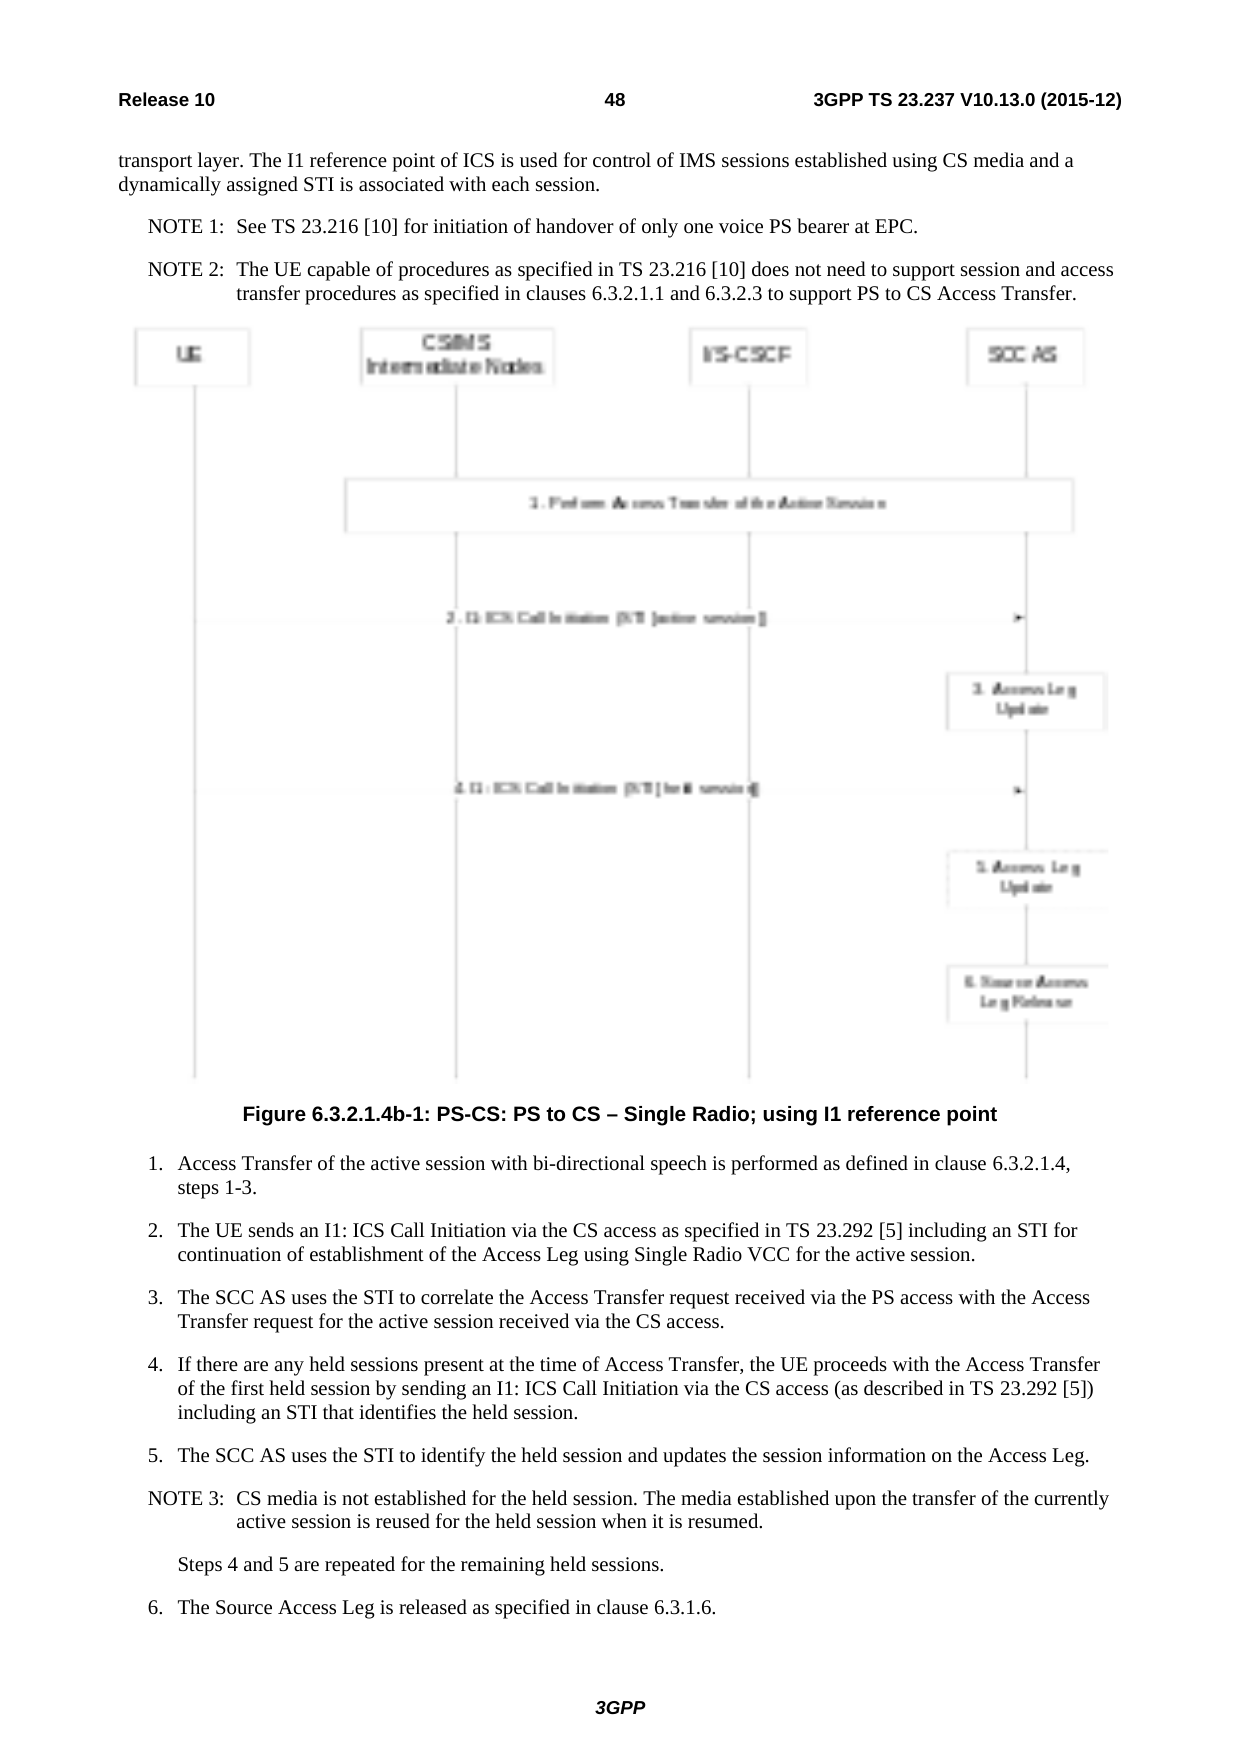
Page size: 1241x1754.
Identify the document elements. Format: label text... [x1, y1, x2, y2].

text 6. The Source Access Leg is released as specified in clause 6.3.1.6. [148, 1595, 1122, 1619]
text 3. The SCC AS uses the STI to correlate the Access Transfer request received via the PS access with the Access Transfer request for the active session received via the CS access. [148, 1285, 1122, 1333]
text NOTE 3: CS media is not established for the held session. The media established upon the transfer of the currently active session is reused for the held session when it is resumed. [148, 1485, 1122, 1533]
text 2. The UE sends an I1: ICS Call Initiation via the CS access as specified in TS 23.292 [5] including an STI for continuation of establishment of the Access Leg using Single Radio VCC for the active session. [148, 1218, 1122, 1266]
text 4. If there are any held sessions present at the time of Access Transfer, the UE proceeds with the Access Transfer of the first held session by sending an I1: ICS Call Initiation via the CS access (as described in TS 23.292 [5]) including an STI that identifies the held session. [148, 1352, 1122, 1424]
text 5. The SCC AS uses the STI to identify the held session and updates the session information on the Access Leg. [148, 1443, 1122, 1467]
text 1. Access Transfer of the active session with bi-directional speech is performed as defined in clause 6.3.2.1.4, steps 1-3. [148, 1151, 1122, 1199]
text Steps 4 and 5 are repeated for the remaining held sessions. [148, 1552, 1122, 1576]
text NOTE 1: See TS 23.216 [10] for initiation of handover of only one voice PS bearer at EPC. [148, 214, 1122, 238]
text NOTE 2: The UE capable of procedures as specified in TS 23.216 [10] does not need to support session and access transfer procedures as specified in clauses 6.3.2.1.1 and 6.3.2.3 to support PS to CS Access Transfer. [148, 257, 1122, 305]
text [118, 147, 1122, 196]
text Figure 6.3.2.1.4b-1: PS-CS: PS to CS – Single Radio; using I1 reference point [118, 1102, 1122, 1126]
